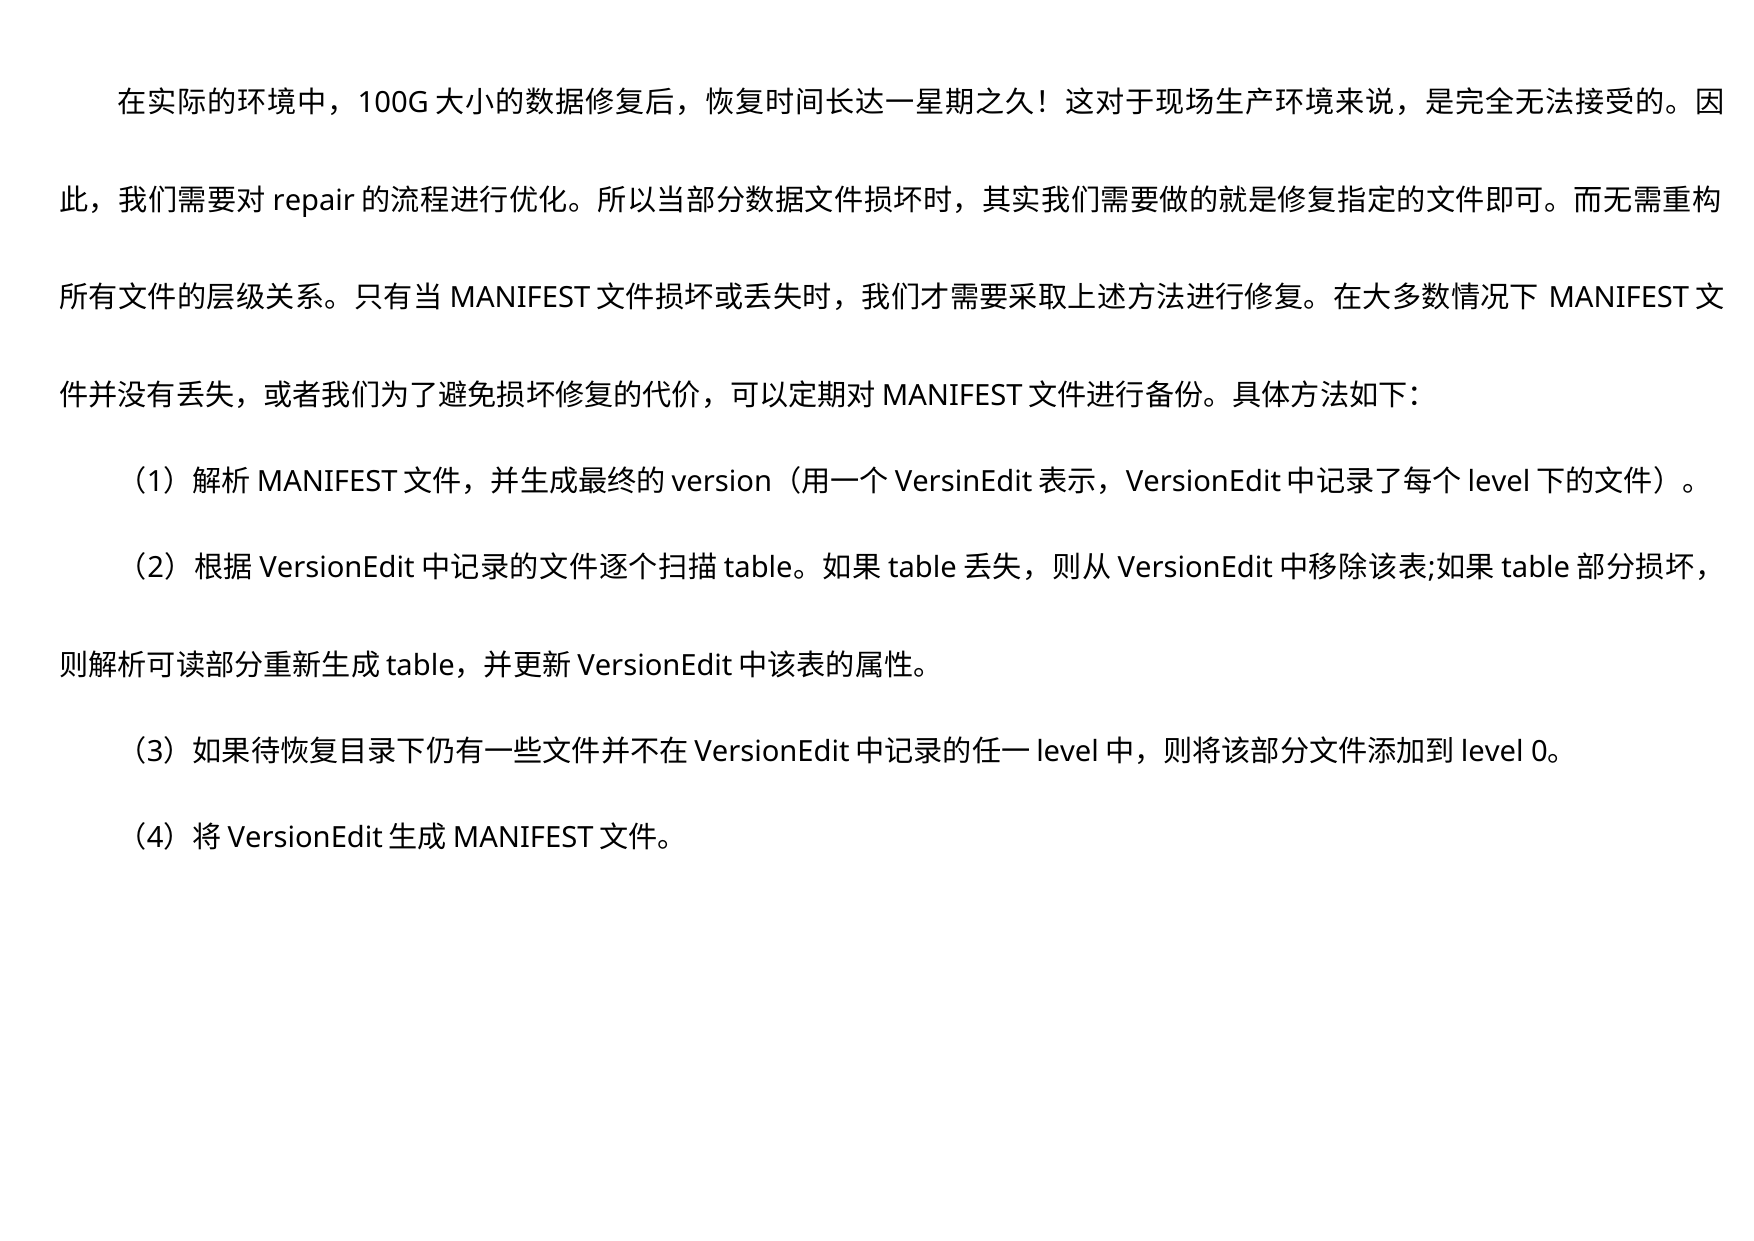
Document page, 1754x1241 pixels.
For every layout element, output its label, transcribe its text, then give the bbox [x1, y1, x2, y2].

text 在实际的环境中，100G大小的数据修复后，恢复时间长达一星期之久！这对于现场生产环境来说，是完全无法接受的。因此，我们需要对repair的流程进行优化。所以当部分数据文件损坏时，其实我们需要做的就是修复指定的文件即可。而无需重构所有文件的层级关系。只有当MANIFEST文件损坏或丢失时，我们才需要采取上述方法进行修复。在大多数情况下MANIFEST文件并没有丢失，或者我们为了避免损坏修复的代价，可以定期对MANIFEST文件进行备份。具体方法如下： [59, 68, 1724, 425]
text （1）解析MANIFEST文件，并生成最终的version（用一个VersinEdit表示，VersionEdit中记录了每个level下的文件）。 [59, 446, 1724, 511]
text （3）如果待恢复目录下仍有一些文件并不在VersionEdit中记录的任一level中，则将该部分文件添加到level 0。 [59, 716, 1724, 781]
text （2）根据VersionEdit中记录的文件逐个扫描table。如果table丢失，则从VersionEdit中移除该表;如果table部分损坏，则解析可读部分重新生成table，并更新VersionEdit中该表的属性。 [59, 532, 1724, 695]
text （4）将VersionEdit生成MANIFEST文件。 [59, 802, 1724, 867]
